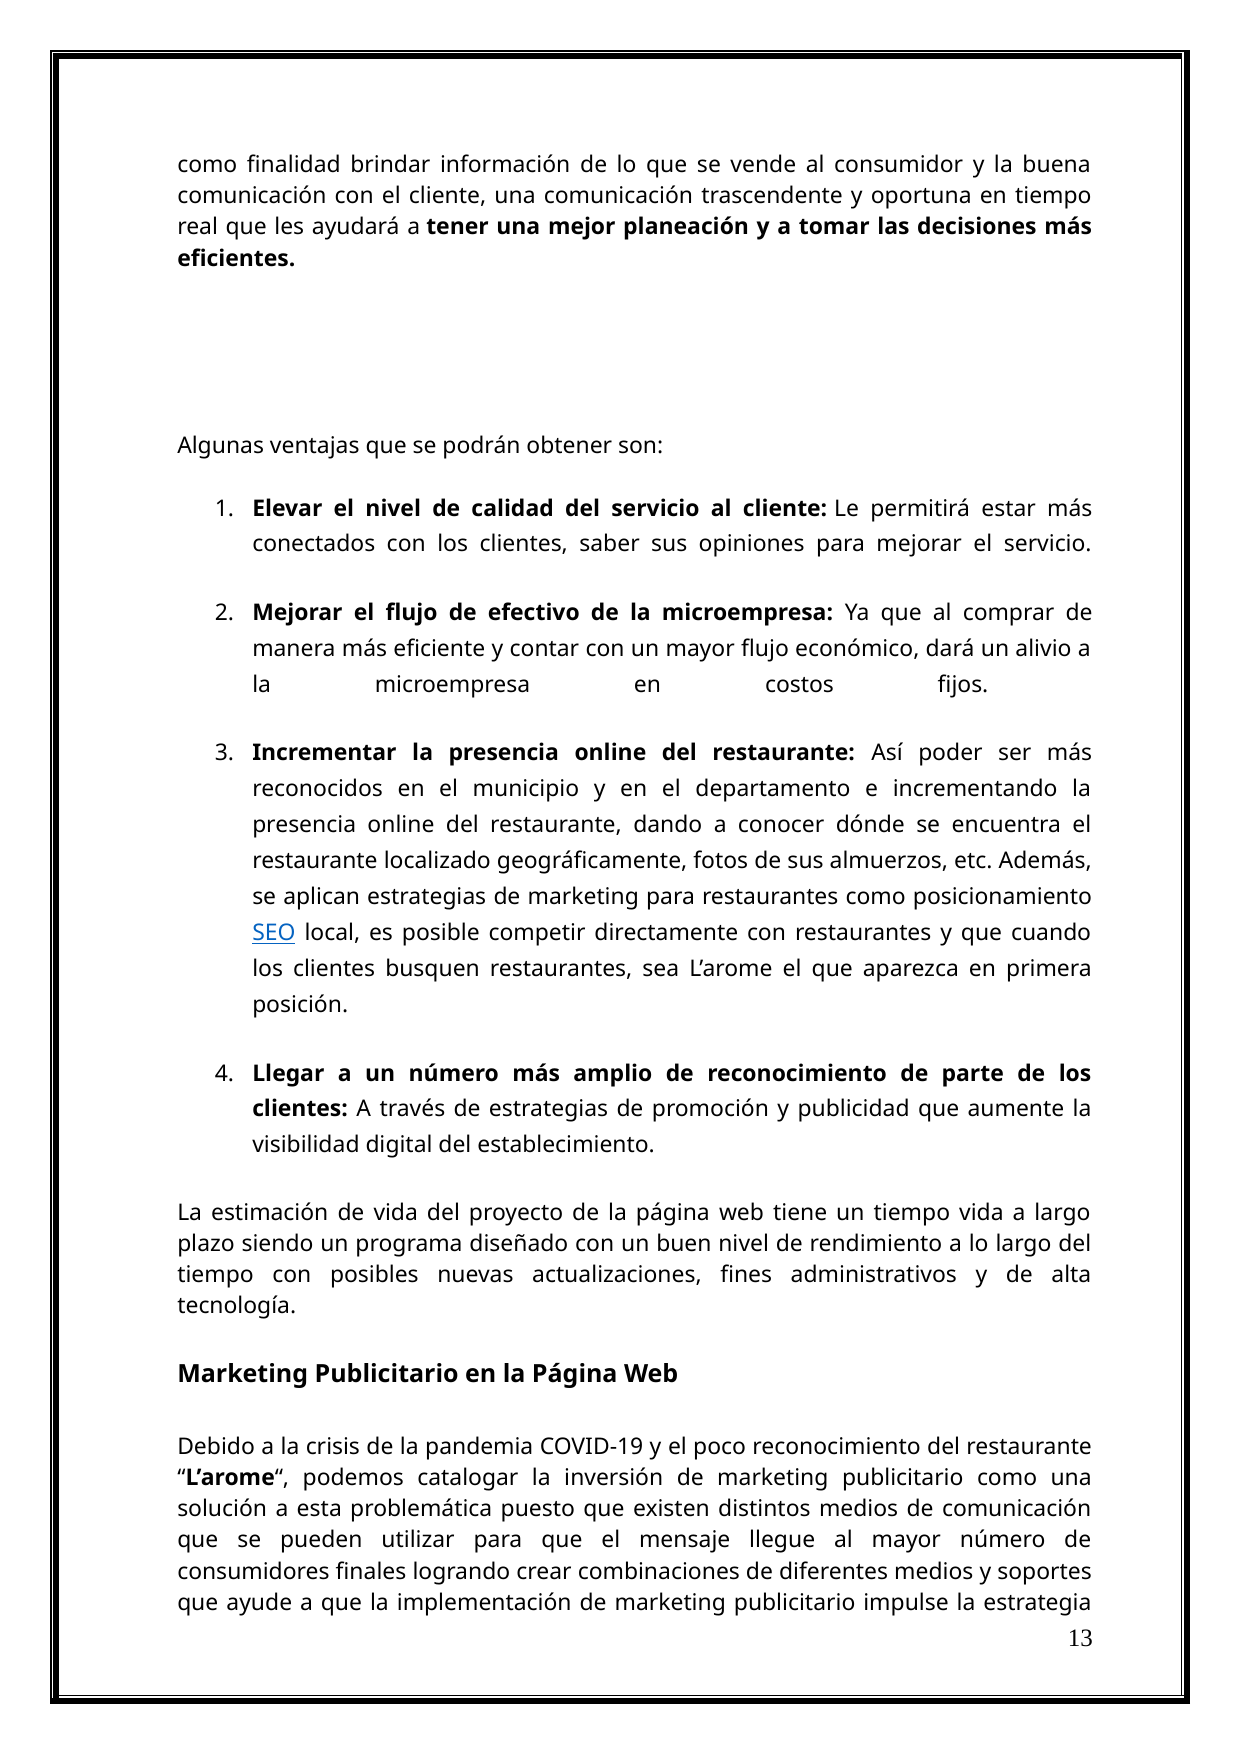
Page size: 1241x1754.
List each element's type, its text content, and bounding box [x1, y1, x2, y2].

subtitle Marketing Publicitario en la Página Web [177, 1356, 1092, 1390]
list Elevar el nivel de calidad del servicio al cliente: Le permitirá estar más conectados con los clientes, saber sus opiniones para mejorar el servicio. [214, 491, 1092, 592]
list Llegar a un número más amplio de reconocimiento de parte de los clientes: A través de estrategias de promoción y publicidad que aumente la visibilidad digital del establecimiento. [214, 1056, 1092, 1159]
list Mejorar el flujo de efectivo de la microempresa: Ya que al comprar de manera más eficiente y contar con un mayor flujo económico, dará un alivio a la microempresa en costos fijos. [214, 596, 1092, 732]
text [177, 1430, 1092, 1617]
text La estimación de vida del proyecto de la página web tiene un tiempo vida a largo plazo siendo un programa diseñado con un buen nivel de rendimiento a lo largo del tiempo con posibles nuevas actualizaciones, fines administrativos y de alta tecnología. [177, 1196, 1092, 1321]
list Incrementar la presencia online del restaurante: Así poder ser más reconocidos en el municipio y en el departamento e incrementando la presencia online del restaurante, dando a conocer dónde se encuentra el restaurante localizado geográficamente, fotos de sus almuerzos, etc. Además, se aplican estrategias de marketing para restaurantes como posicionamiento SEO local, es posible competir directamente con restaurantes y que cuando los clientes busquen restaurantes, sea L’arome el que aparezca en primera posición. [214, 736, 1092, 1052]
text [177, 148, 1092, 273]
text Algunas ventajas que se podrán obtener son: [177, 429, 1092, 460]
